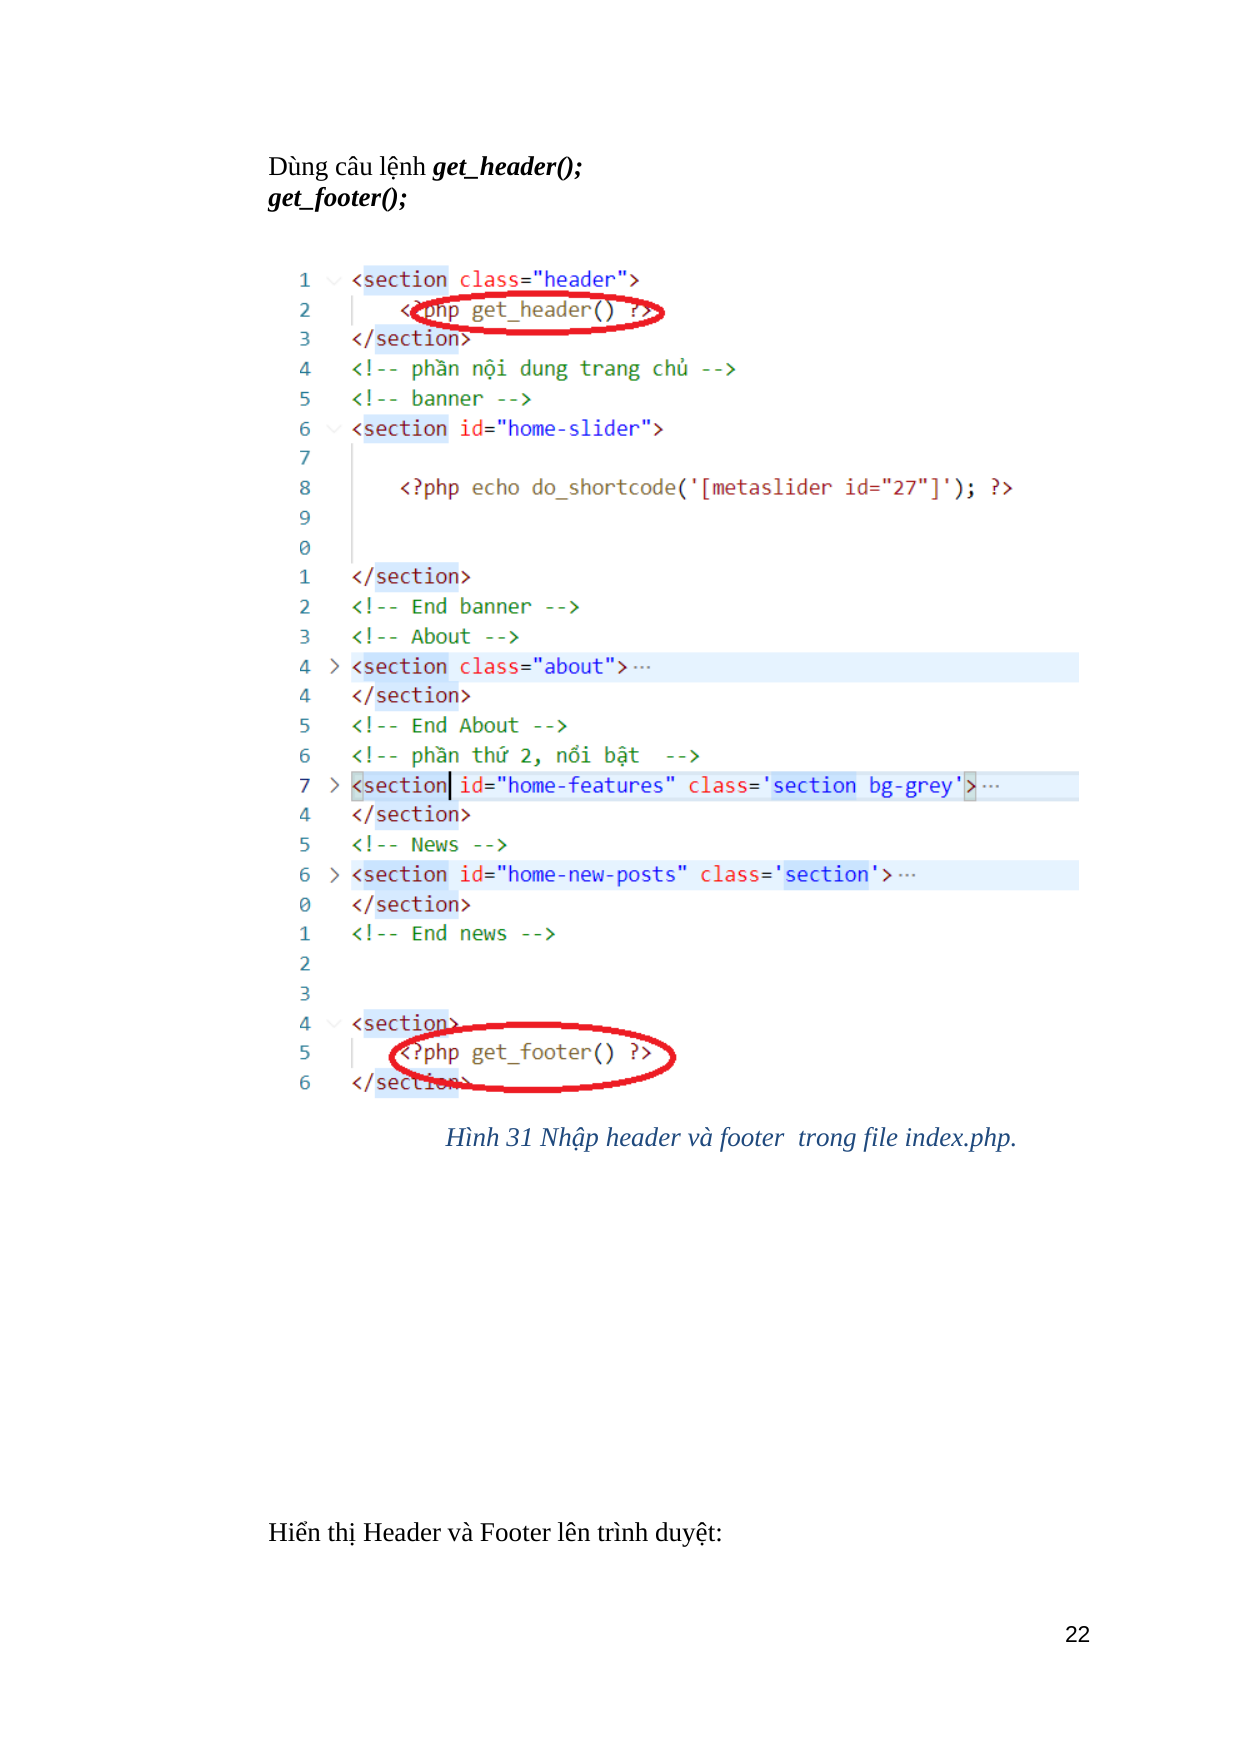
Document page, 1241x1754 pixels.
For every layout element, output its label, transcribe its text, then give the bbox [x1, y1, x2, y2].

text get_footer(); [268, 181, 1090, 212]
picture [300, 238, 1079, 1122]
list Hiển thị Header và Footer lên trình duyệt: [268, 1516, 1090, 1547]
text Dùng câu lệnh get_header(); [268, 150, 1090, 181]
text Hình 31 Nhập header và footer trong file index.php. [445, 1121, 1090, 1152]
